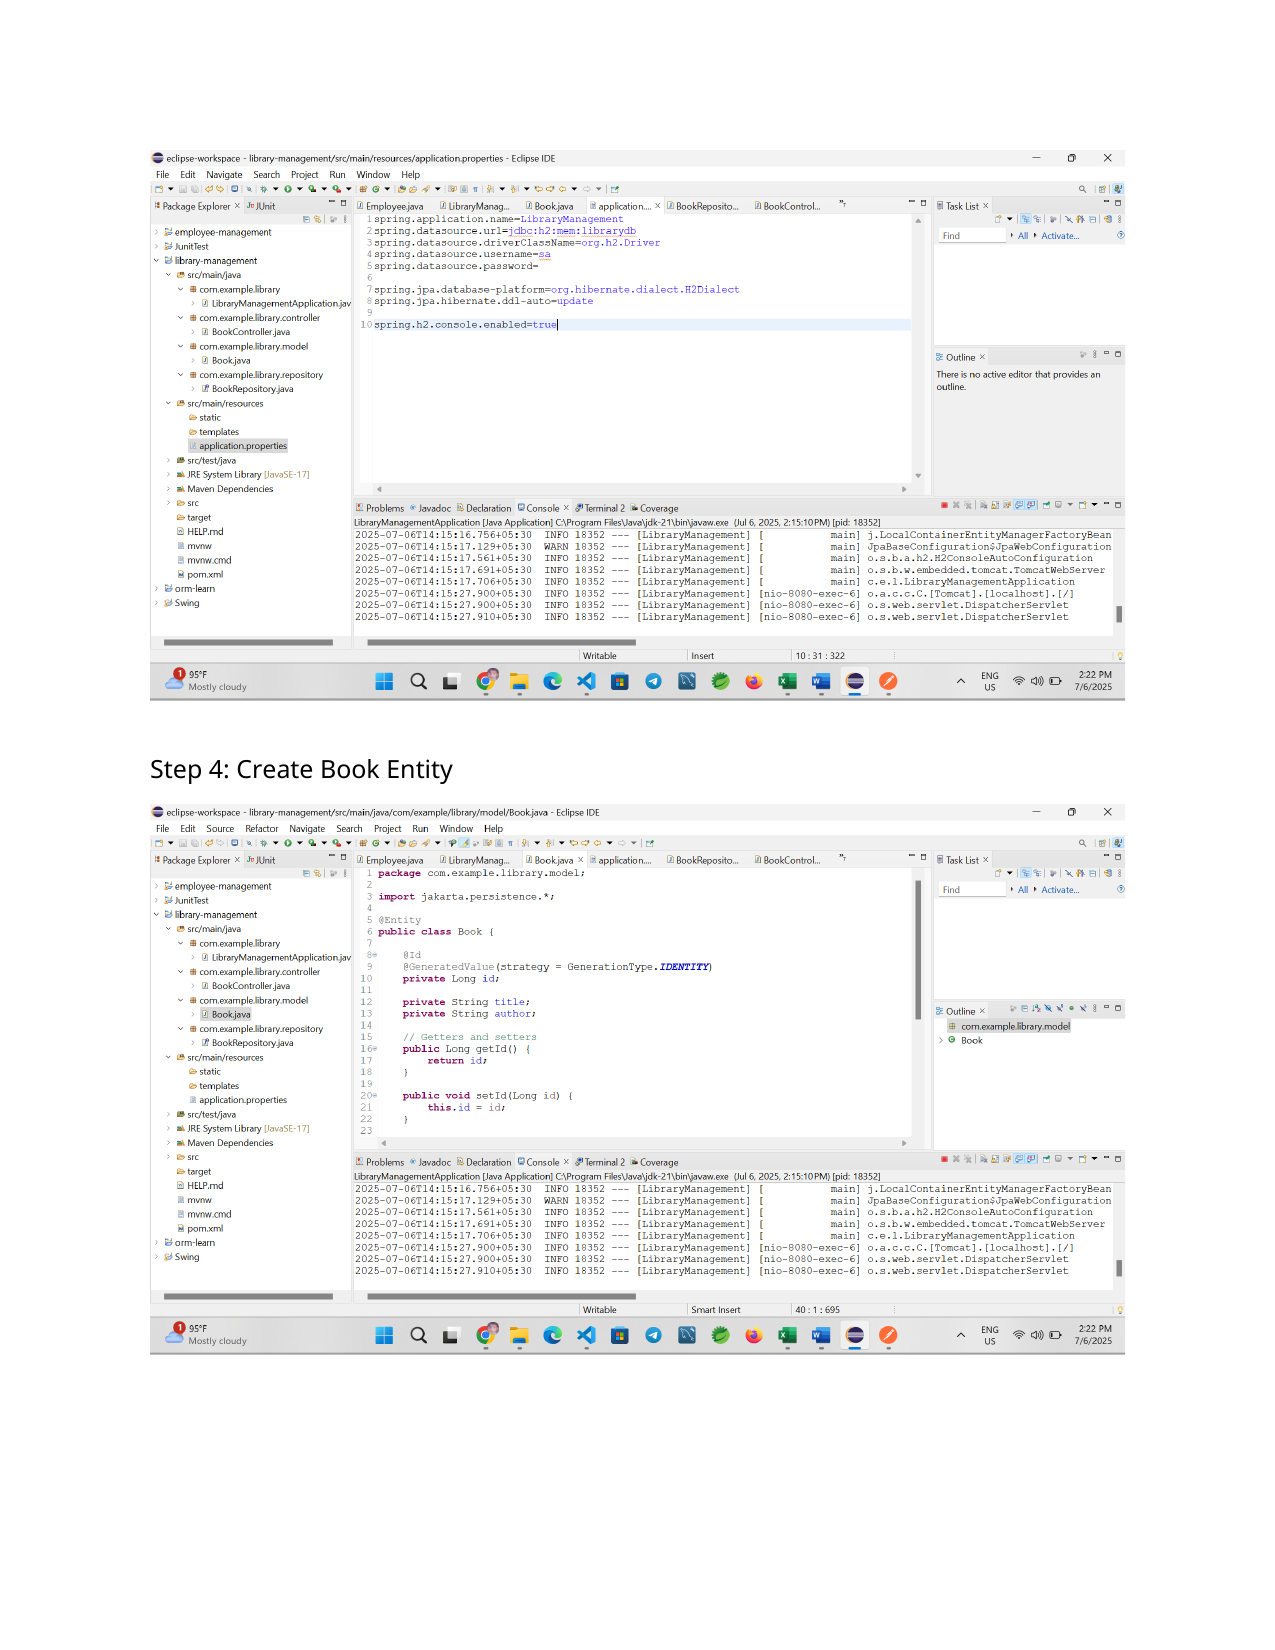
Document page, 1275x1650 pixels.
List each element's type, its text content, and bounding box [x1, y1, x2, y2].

picture [150, 150, 1125, 698]
text Step 4: Create Book Entity [150, 751, 1125, 785]
picture [150, 804, 1125, 1352]
